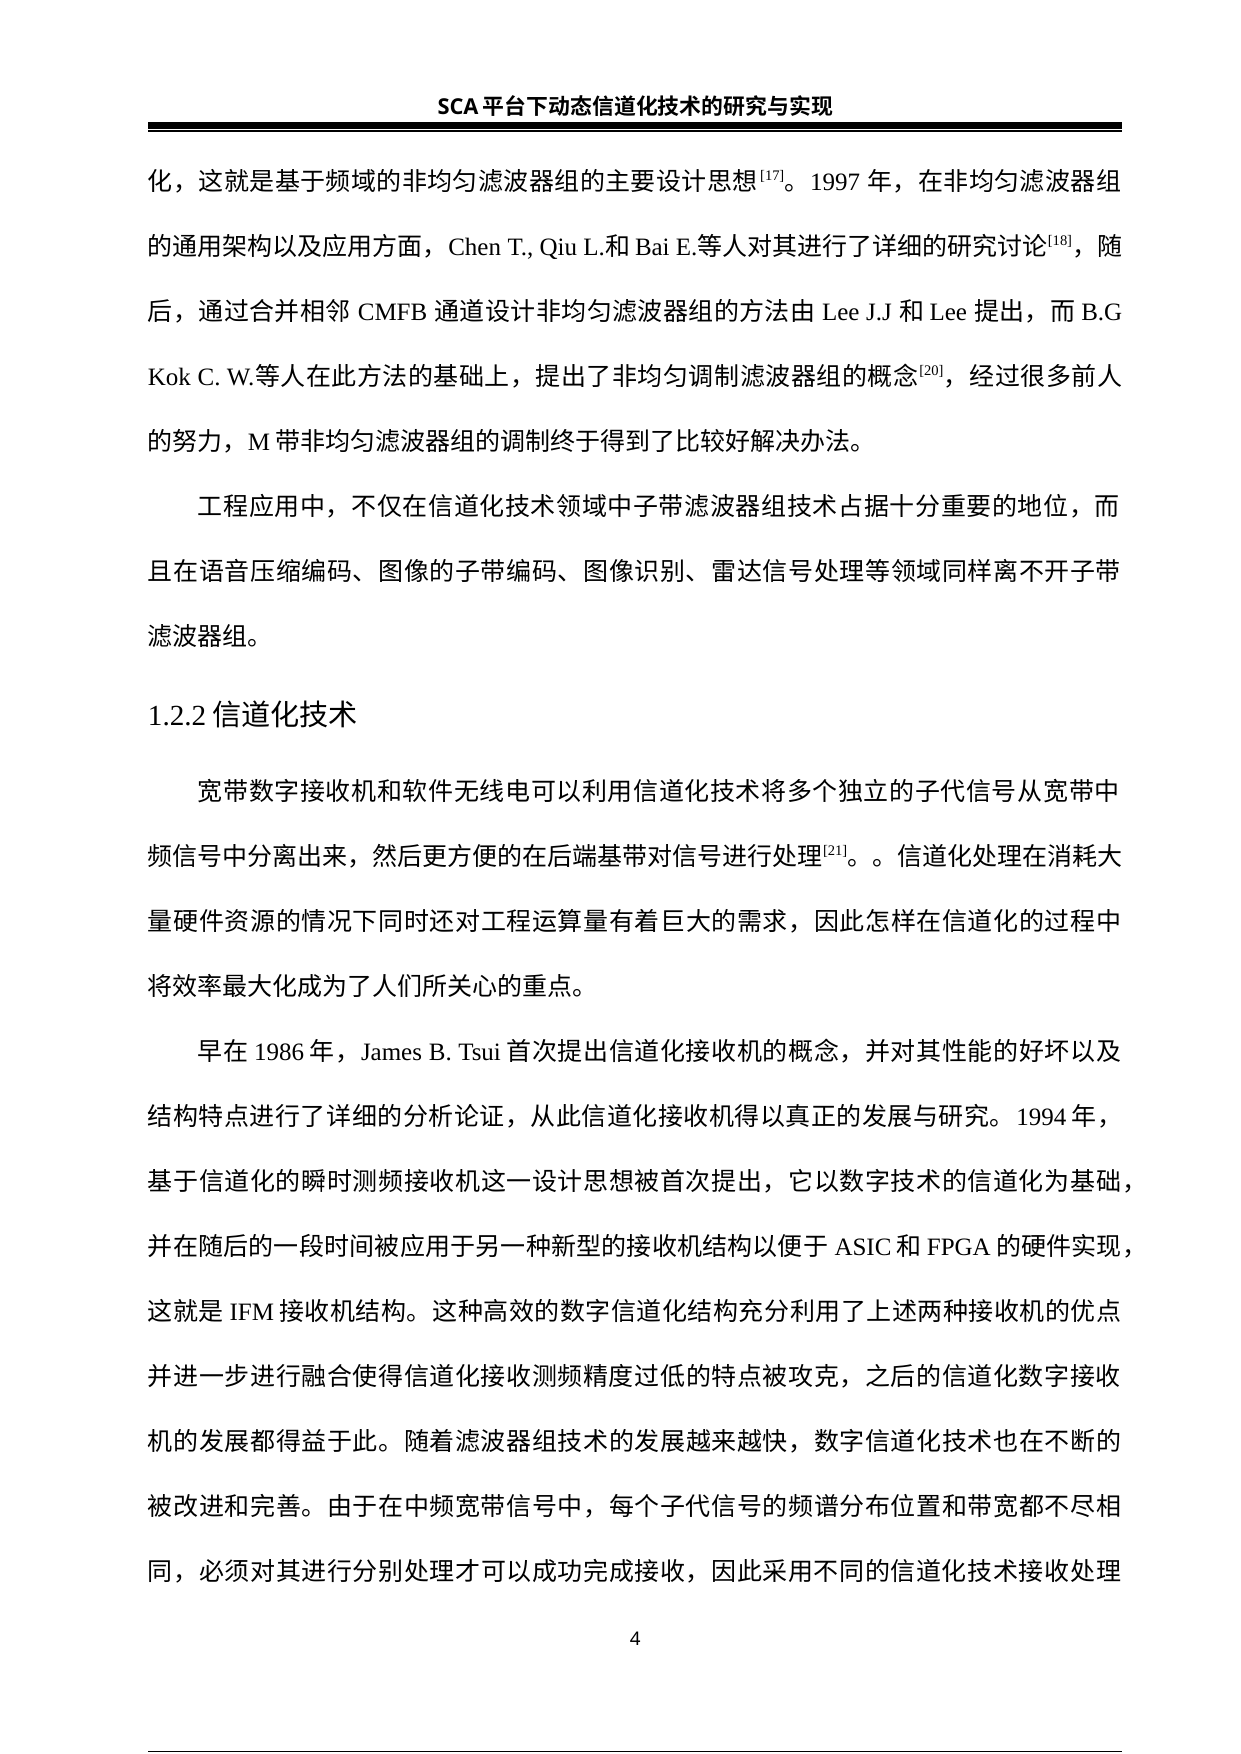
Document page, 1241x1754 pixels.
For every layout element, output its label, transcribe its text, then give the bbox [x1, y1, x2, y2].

text 宽带数字接收机和软件无线电可以利用信道化技术将多个独立的子代信号从宽带中频信号中分离出来，然后更方便的在后端基带对信号进行处理[21]。。信道化处理在消耗大量硬件资源的情况下同时还对工程运算量有着巨大的需求，因此怎样在信道化的过程中将效率最大化成为了人们所关心的重点。 [148, 757, 1122, 1017]
text 工程应用中，不仅在信道化技术领域中子带滤波器组技术占据十分重要的地位，而且在语音压缩编码、图像的子带编码、图像识别、雷达信号处理等领域同样离不开子带滤波器组。 [148, 472, 1122, 667]
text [148, 147, 1122, 472]
subtitle 1.2.2信道化技术 [148, 680, 1122, 745]
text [148, 1017, 1122, 1602]
